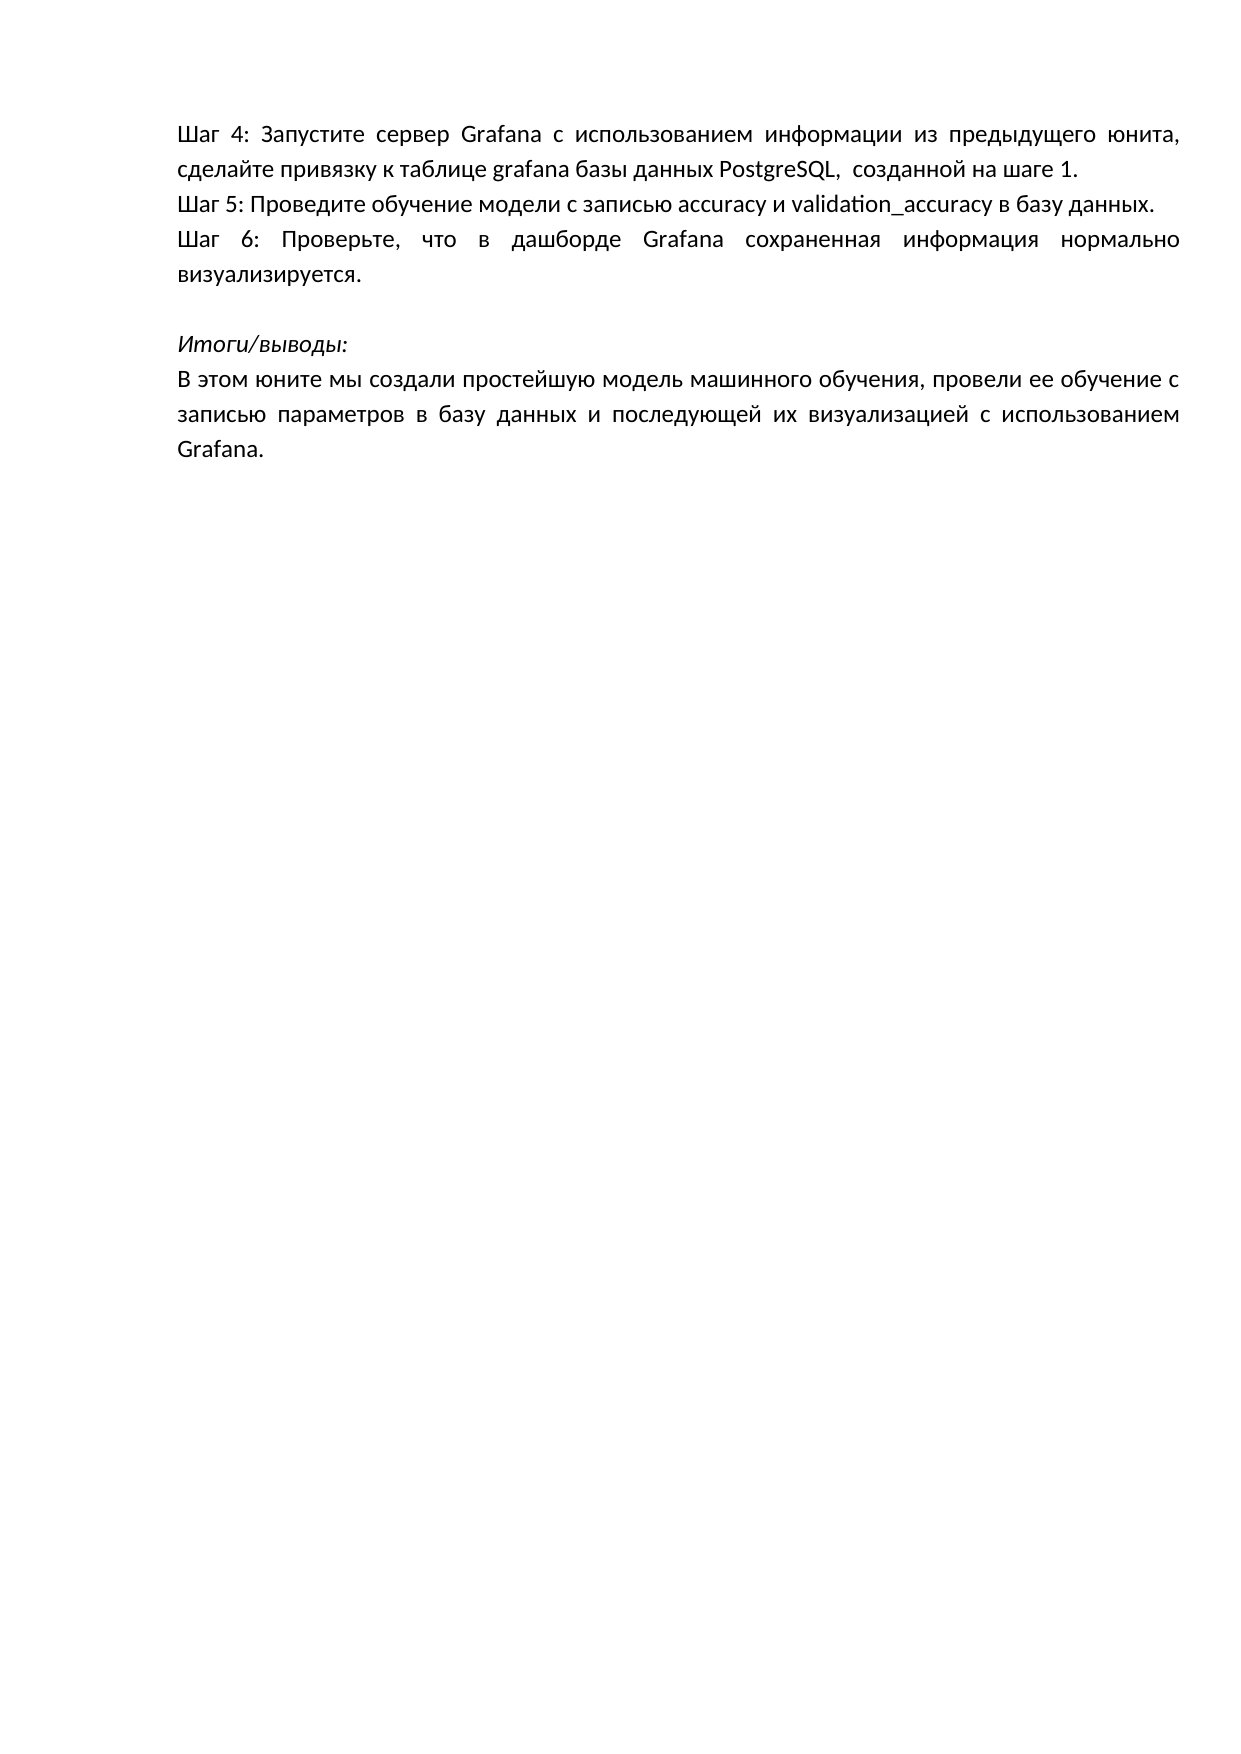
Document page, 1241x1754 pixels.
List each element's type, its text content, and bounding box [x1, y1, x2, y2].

text В этом юните мы создали простейшую модель машинного обучения, провели ее обучение с записью параметров в базу данных и последующей их визуализацией с использованием Grafana. [177, 363, 1181, 463]
text Шаг 6: Проверьте, что в дашборде Grafana сохраненная информация нормально визуализируется. [177, 223, 1181, 288]
text Шаг 5: Проведите обучение модели с записью accuracy и validation_accuracy в базу данных. [177, 188, 1181, 218]
text Итоги/выводы: [177, 328, 1181, 358]
text Шаг 4: Запустите сервер Grafana с использованием информации из предыдущего юнита, сделайте привязку к таблице grafana базы данных PostgreSQL, созданной на шаге 1. [177, 118, 1181, 183]
